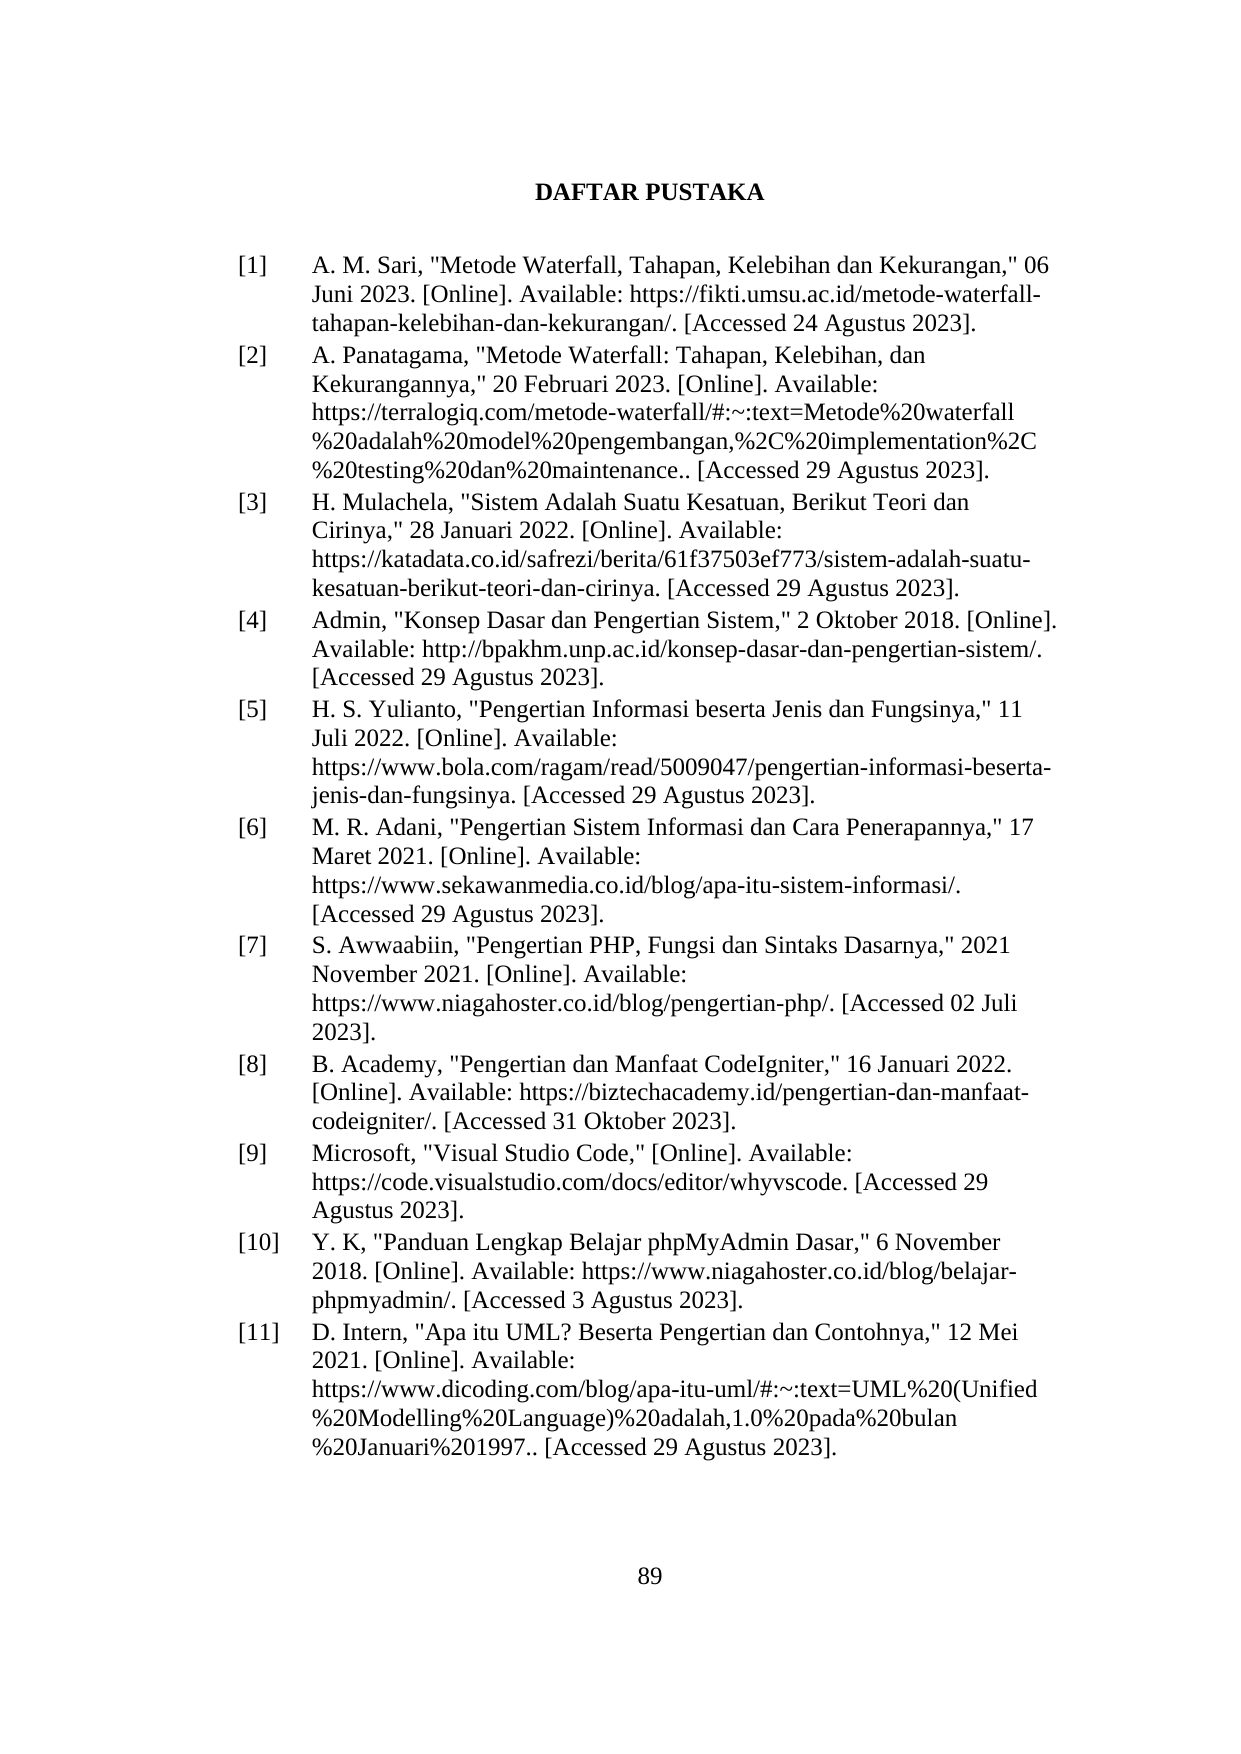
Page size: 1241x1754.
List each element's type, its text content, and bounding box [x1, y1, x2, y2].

subtitle DAFTAR PUSTAKA [236, 177, 1063, 206]
